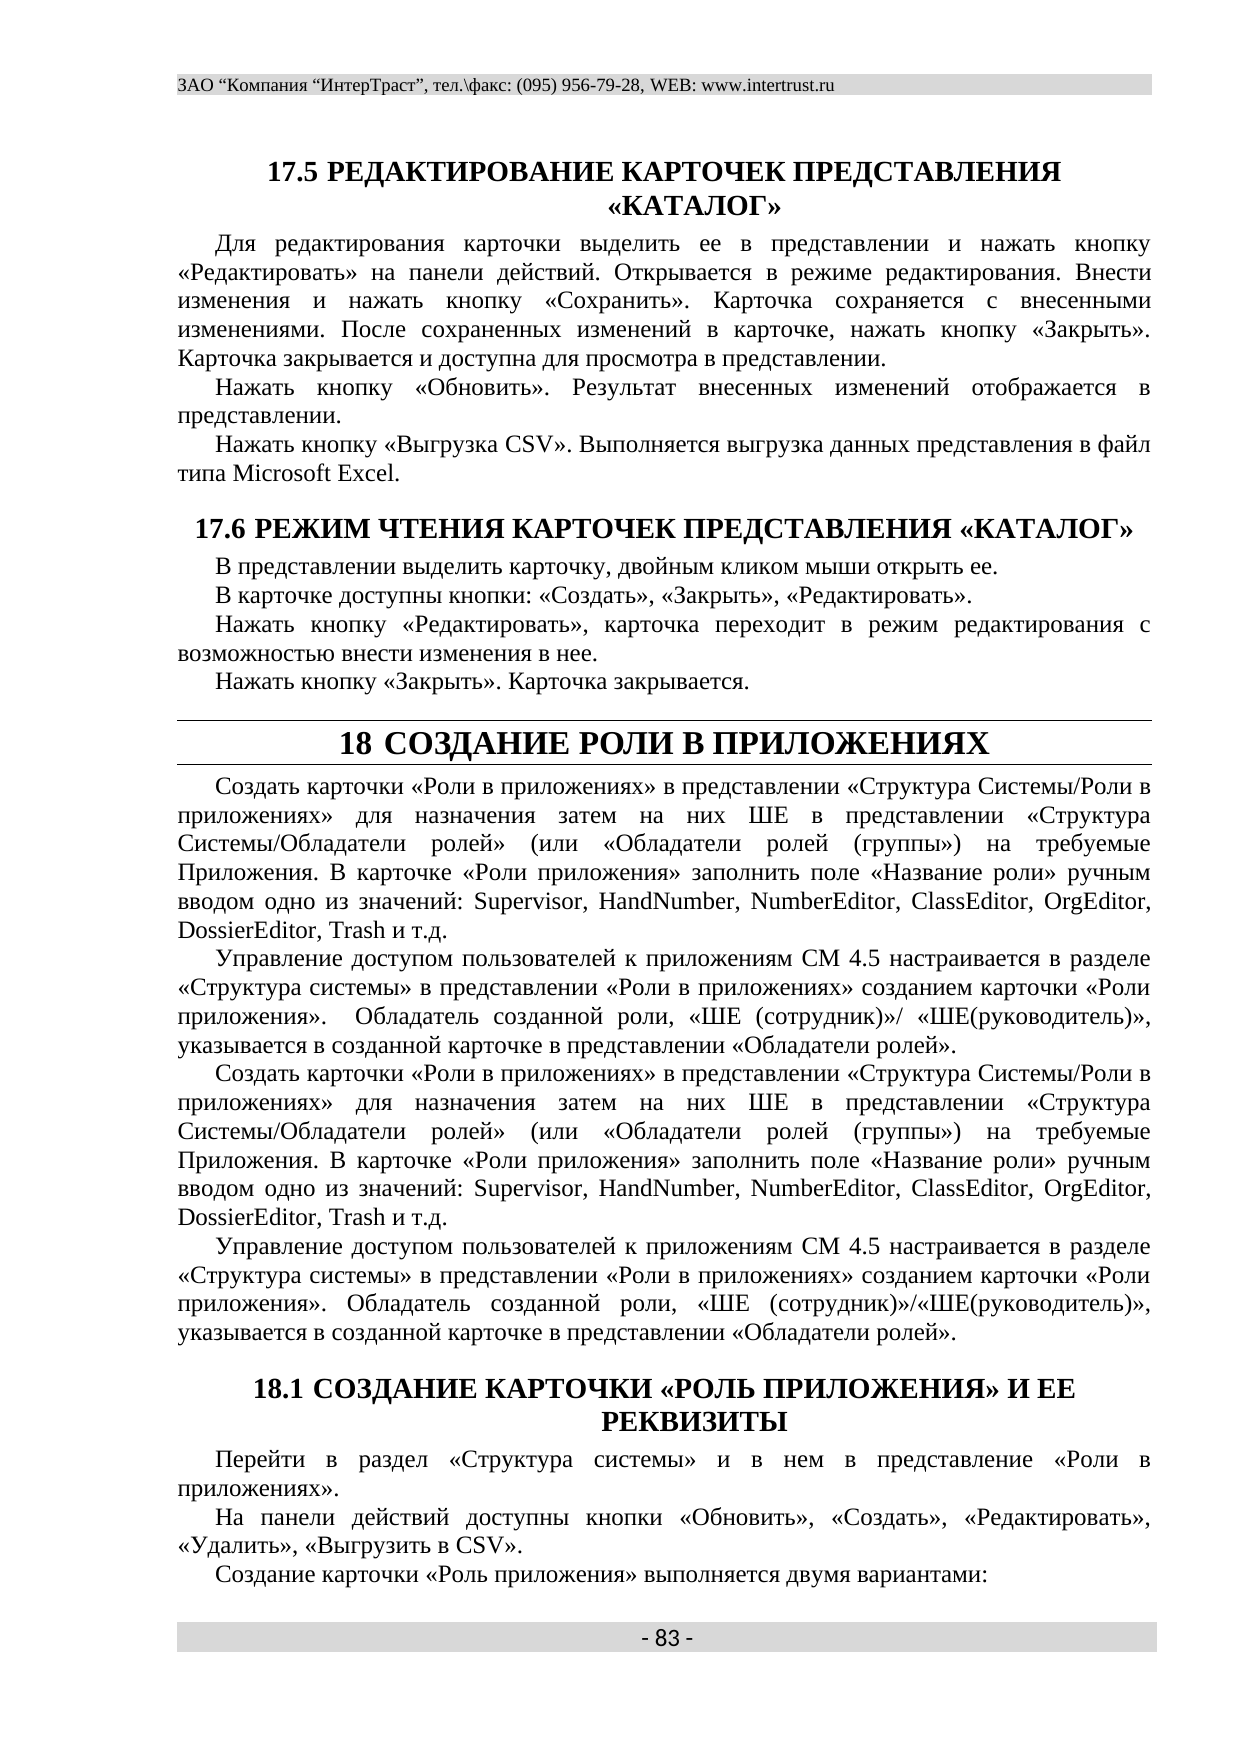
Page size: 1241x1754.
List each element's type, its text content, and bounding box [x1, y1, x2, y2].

subtitle Редактирование карточек представления «Каталог» [177, 154, 1152, 222]
text Управление доступом пользователей к приложениям СМ 4.5 настраивается в разделе «Структура системы» в представлении «Роли в приложениях» созданием карточки «Роли приложения». Обладатель созданной роли, «ШЕ (сотрудник)»/«ШЕ(руководитель)», указывается в созданной карточке в представлении «Обладатели ролей». [177, 1231, 1152, 1346]
text Нажать кнопку «Обновить». Результат внесенных изменений отображается в представлении. [177, 372, 1152, 429]
text Нажать кнопку «Редактировать», карточка переходит в режим редактирования с возможностью внести изменения в нее. [177, 609, 1152, 666]
text В представлении выделить карточку, двойным кликом мыши открыть ее. [177, 551, 1152, 580]
subtitle Создание Роли в приложениях [177, 721, 1152, 764]
text Нажать кнопку «Закрыть». Карточка закрывается. [177, 666, 1152, 695]
text Создание карточки «Роль приложения» выполняется двумя вариантами: [177, 1559, 1152, 1588]
text Создать карточки «Роли в приложениях» в представлении «Структура Системы/Роли в приложениях» для назначения затем на них ШЕ в представлении «Структура Системы/Обладатели ролей» (или «Обладатели ролей (группы») на требуемые Приложения. В карточке «Роли приложения» заполнить поле «Название роли» ручным вводом одно из значений: Supervisor, HandNumber, NumberEditor, ClassEditor, OrgEditor, DossierEditor, Trash и т.д. [177, 771, 1152, 943]
text Перейти в раздел «Структура системы» и в нем в представление «Роли в приложениях». [177, 1444, 1152, 1502]
subtitle Режим чтения карточек представления «Каталог» [177, 512, 1152, 545]
text Для редактирования карточки выделить ее в представлении и нажать кнопку «Редактировать» на панели действий. Открывается в режиме редактирования. Внести изменения и нажать кнопку «Сохранить». Карточка сохраняется с внесенными изменениями. После сохраненных изменений в карточке, нажать кнопку «Закрыть». Карточка закрывается и доступна для просмотра в представлении. [177, 228, 1152, 372]
subtitle Создание карточки «Роль приложения» и ее реквизиты [177, 1371, 1152, 1438]
text Создать карточки «Роли в приложениях» в представлении «Структура Системы/Роли в приложениях» для назначения затем на них ШЕ в представлении «Структура Системы/Обладатели ролей» (или «Обладатели ролей (группы») на требуемые Приложения. В карточке «Роли приложения» заполнить поле «Название роли» ручным вводом одно из значений: Supervisor, HandNumber, NumberEditor, ClassEditor, OrgEditor, DossierEditor, Trash и т.д. [177, 1058, 1152, 1231]
text Нажать кнопку «Выгрузка CSV». Выполняется выгрузка данных представления в файл типа Microsoft Excel. [177, 429, 1152, 487]
text На панели действий доступны кнопки «Обновить», «Создать», «Редактировать», «Удалить», «Выгрузить в CSV». [177, 1502, 1152, 1559]
text Управление доступом пользователей к приложениям СМ 4.5 настраивается в разделе «Структура системы» в представлении «Роли в приложениях» созданием карточки «Роли приложения». Обладатель созданной роли, «ШЕ (сотрудник)»/ «ШЕ(руководитель)», указывается в созданной карточке в представлении «Обладатели ролей». [177, 943, 1152, 1058]
text В карточке доступны кнопки: «Создать», «Закрыть», «Редактировать». [177, 580, 1152, 609]
